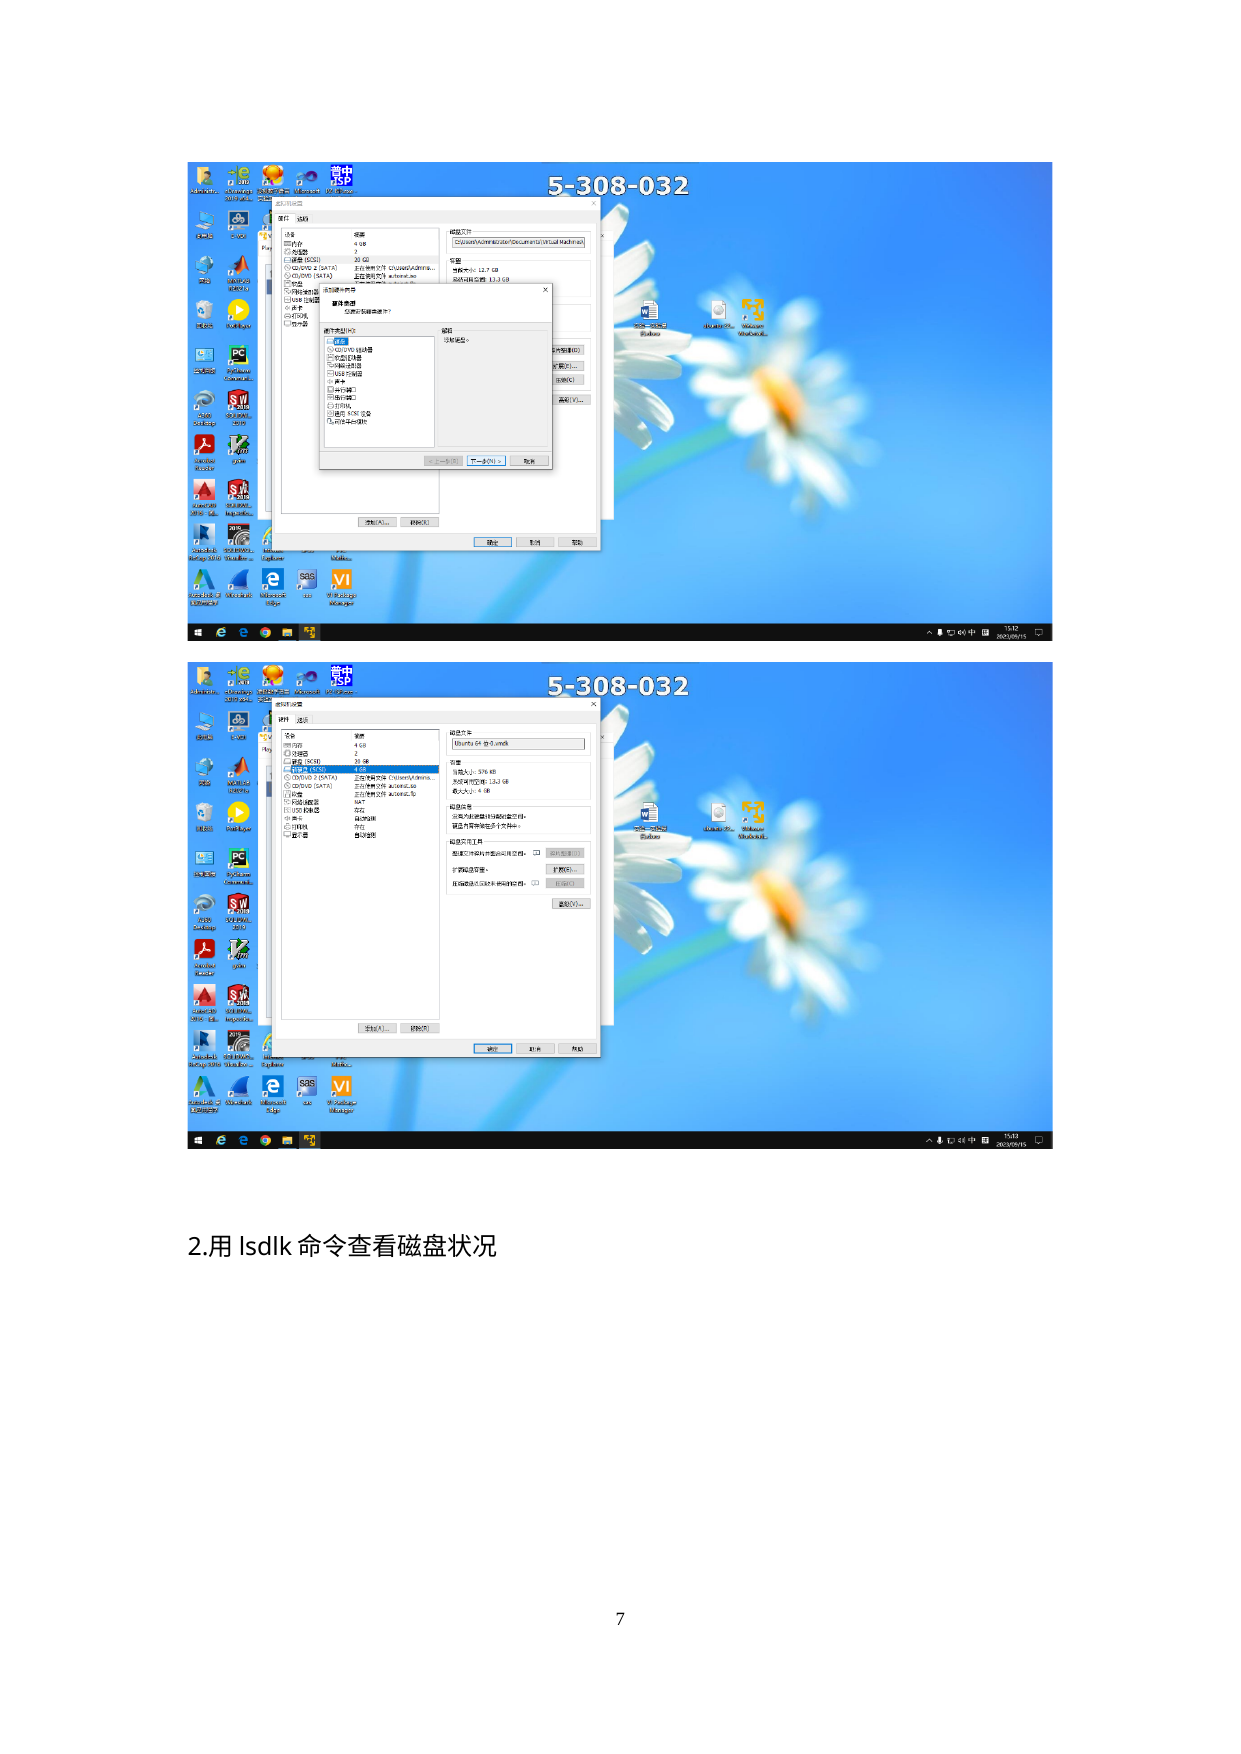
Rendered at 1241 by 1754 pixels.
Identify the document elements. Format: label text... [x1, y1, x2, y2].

text 2.用lsdlk命令查看磁盘状况 [187, 1212, 1053, 1277]
picture [187, 162, 1053, 641]
picture [187, 662, 1053, 1149]
